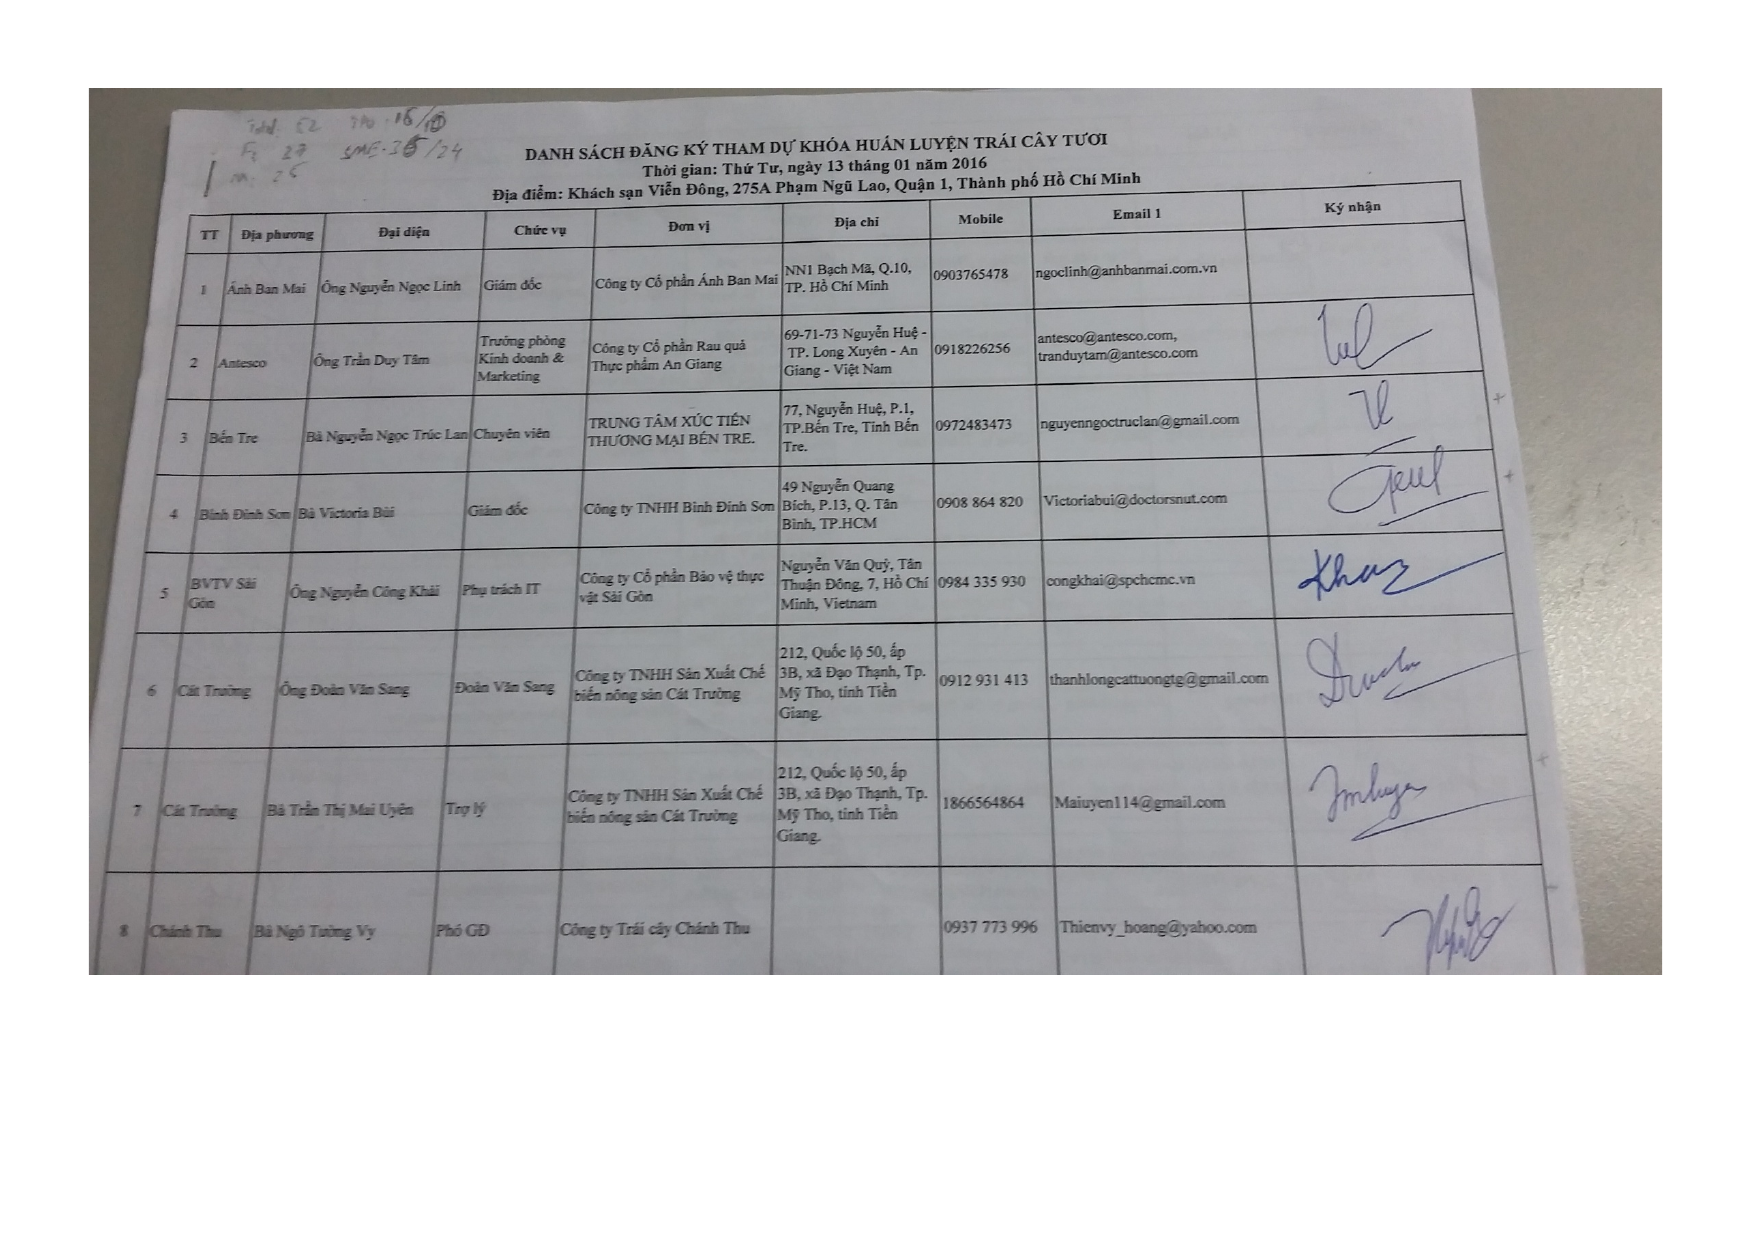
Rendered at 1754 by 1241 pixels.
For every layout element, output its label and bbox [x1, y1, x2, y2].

picture [88, 88, 1663, 975]
